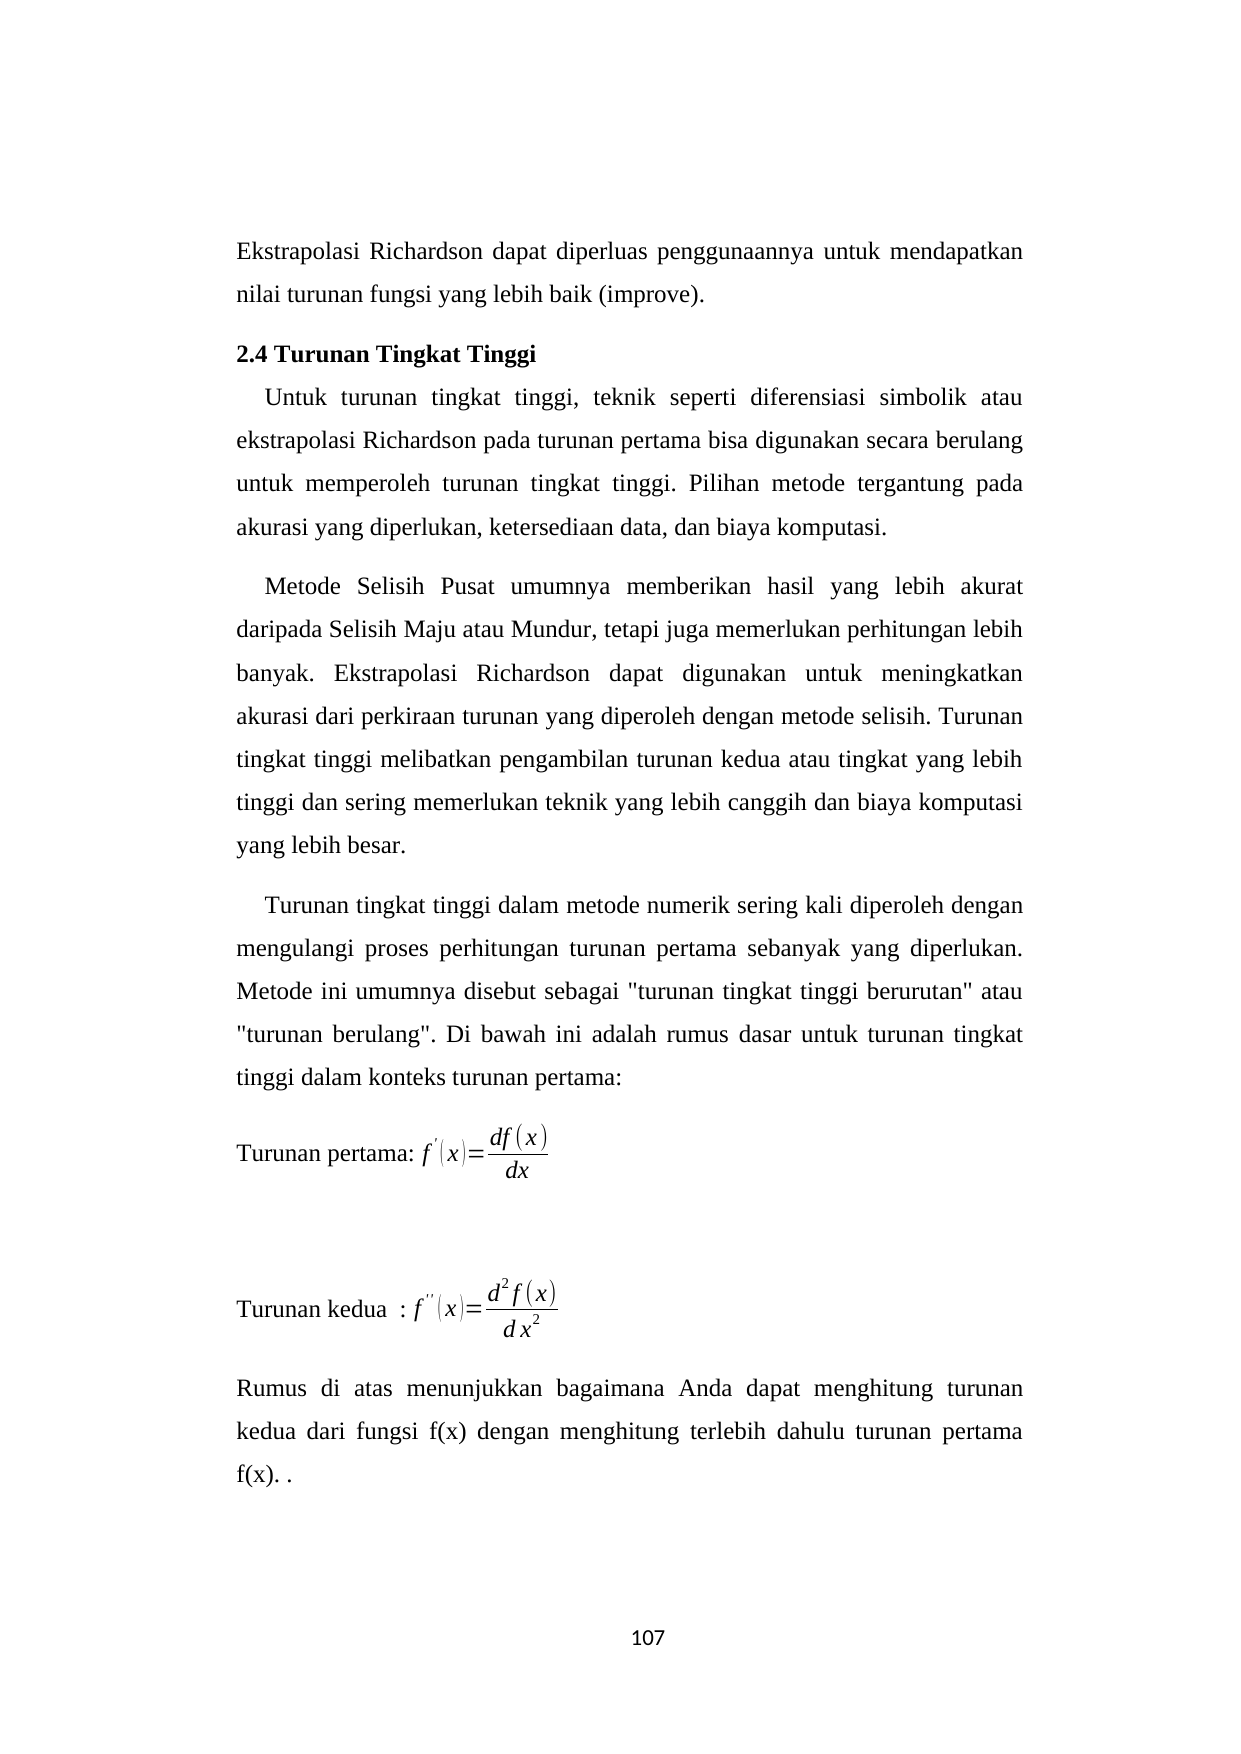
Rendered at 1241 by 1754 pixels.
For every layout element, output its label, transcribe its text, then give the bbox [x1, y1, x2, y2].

text Turunan tingkat tinggi dalam metode numerik sering kali diperoleh dengan mengulangi proses perhitungan turunan pertama sebanyak yang diperlukan. Metode ini umumnya disebut sebagai "turunan tingkat tinggi berurutan" atau "turunan berulang". Di bawah ini adalah rumus dasar untuk turunan tingkat tinggi dalam konteks turunan pertama: [236, 890, 1024, 1091]
text Ekstrapolasi Richardson dapat diperluas penggunaannya untuk mendapatkan nilai turunan fungsi yang lebih baik (improve). [236, 236, 1024, 308]
list Turunan Tingkat Tinggi [236, 339, 1059, 368]
text Metode Selisih Pusat umumnya memberikan hasil yang lebih akurat daripada Selisih Maju atau Mundur, tetapi juga memerlukan perhitungan lebih banyak. Ekstrapolasi Richardson dapat digunakan untuk meningkatkan akurasi dari perkiraan turunan yang diperoleh dengan metode selisih. Turunan tingkat tinggi melibatkan pengambilan turunan kedua atau tingkat yang lebih tinggi dan sering memerlukan teknik yang lebih canggih dan biaya komputasi yang lebih besar. [236, 571, 1024, 859]
text Turunan kedua : [236, 1274, 1059, 1342]
text Turunan pertama: [236, 1122, 1059, 1183]
text Rumus di atas menunjukkan bagaimana Anda dapat menghitung turunan kedua dari fungsi f(x) dengan menghitung terlebih dahulu turunan pertama f(x). . [236, 1373, 1024, 1488]
text Untuk turunan tingkat tinggi, teknik seperti diferensiasi simbolik atau ekstrapolasi Richardson pada turunan pertama bisa digunakan secara berulang untuk memperoleh turunan tingkat tinggi. Pilihan metode tergantung pada akurasi yang diperlukan, ketersediaan data, dan biaya komputasi. [236, 382, 1024, 540]
